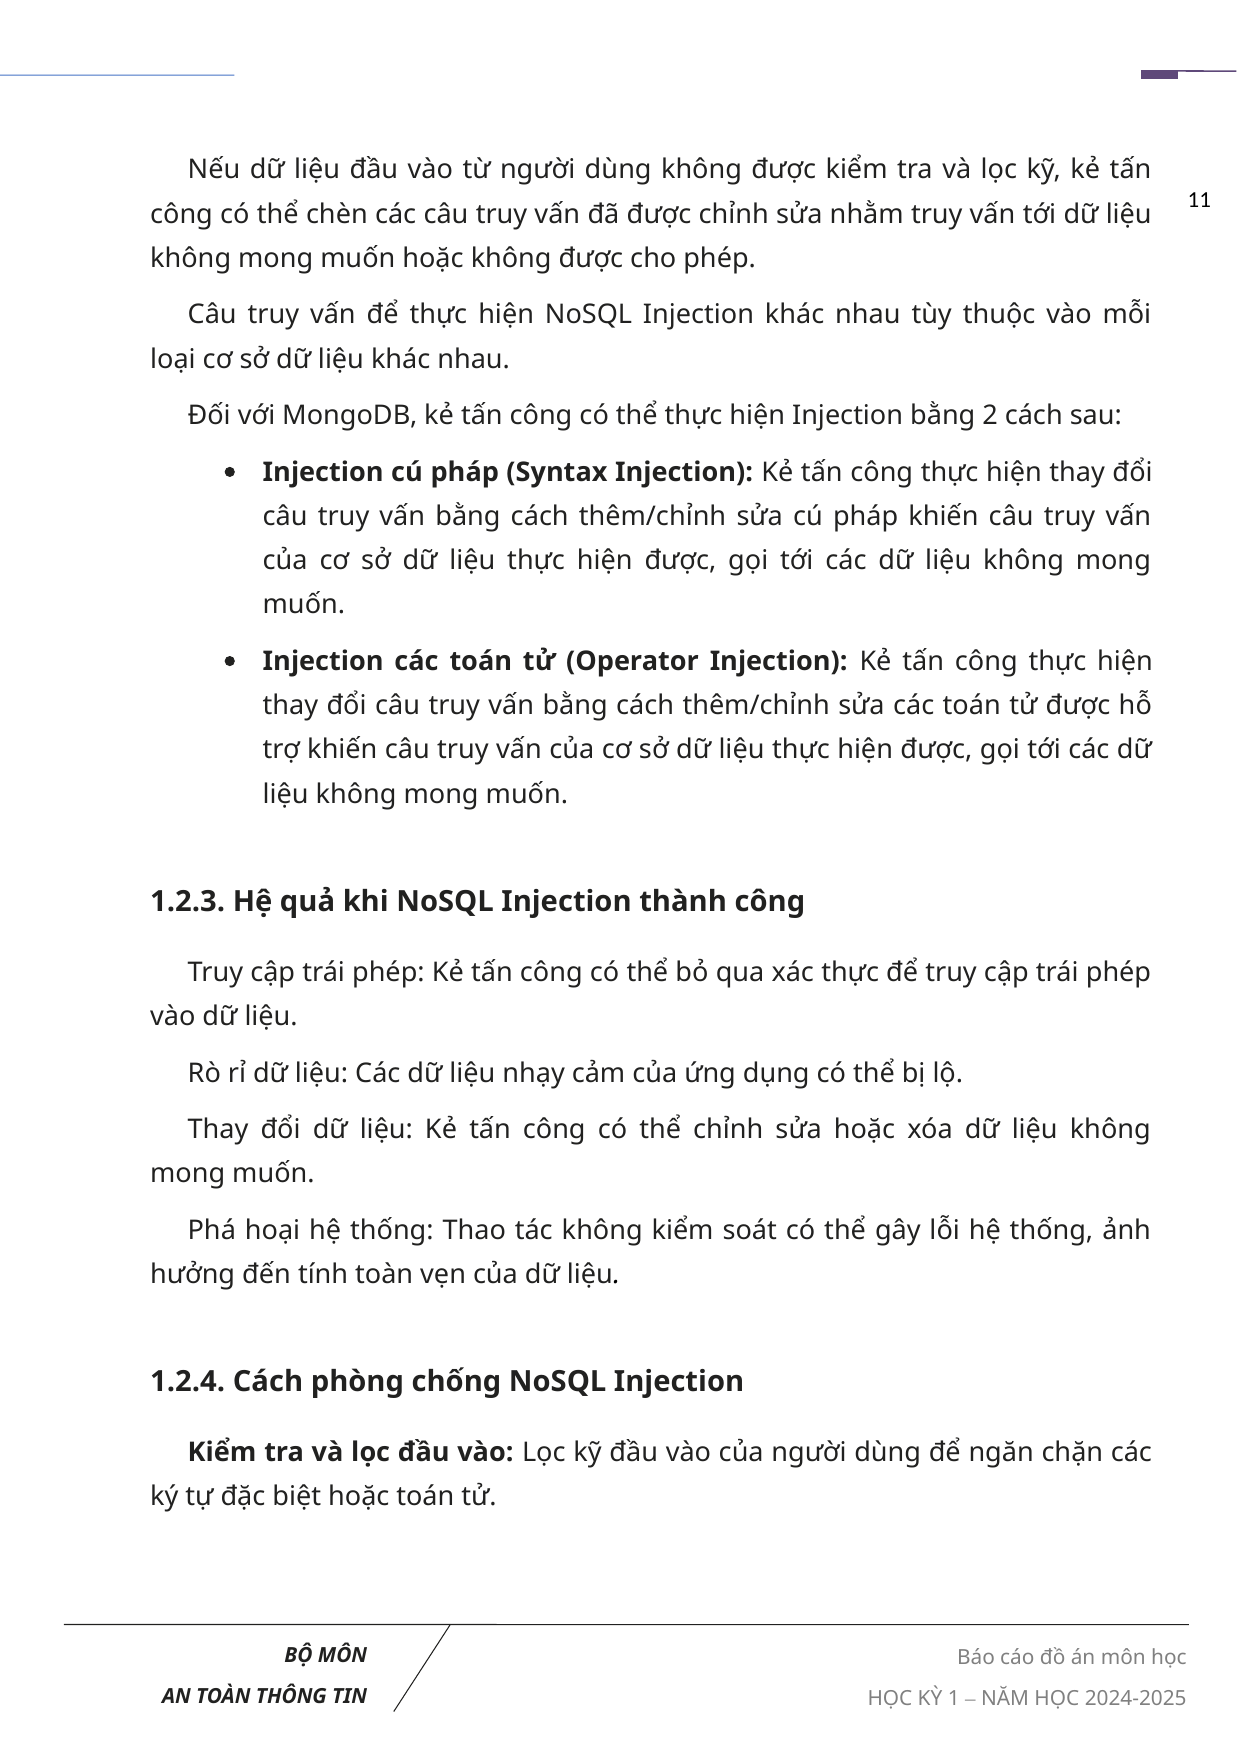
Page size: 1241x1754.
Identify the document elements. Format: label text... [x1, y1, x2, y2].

text Nếu dữ liệu đầu vào từ người dùng không được kiểm tra và lọc kỹ, kẻ tấn công có thể chèn các câu truy vấn đã được chỉnh sửa nhằm truy vấn tới dữ liệu không mong muốn hoặc không được cho phép. [150, 150, 1153, 275]
text Kiểm tra và lọc đầu vào: Lọc kỹ đầu vào của người dùng để ngăn chặn các ký tự đặc biệt hoặc toán tử. [150, 1433, 1153, 1514]
list Cách phòng chống NoSQL Injection [150, 1361, 1153, 1400]
text Truy cập trái phép: Kẻ tấn công có thể bỏ qua xác thực để truy cập trái phép vào dữ liệu. [150, 952, 1153, 1033]
text Thay đổi dữ liệu: Kẻ tấn công có thể chỉnh sửa hoặc xóa dữ liệu không mong muốn. [150, 1110, 1153, 1191]
text Đối với MongoDB, kẻ tấn công có thể thực hiện Injection bằng 2 cách sau: [150, 396, 1153, 433]
list Injection cú pháp (Syntax Injection): Kẻ tấn công thực hiện thay đổi câu truy vấn bằng cách thêm/chỉnh sửa cú pháp khiến câu truy vấn của cơ sở dữ liệu thực hiện được, gọi tới các dữ liệu không mong muốn. [225, 452, 1153, 622]
text Rò rỉ dữ liệu: Các dữ liệu nhạy cảm của ứng dụng có thể bị lộ. [150, 1053, 1153, 1090]
text Câu truy vấn để thực hiện NoSQL Injection khác nhau tùy thuộc vào mỗi loại cơ sở dữ liệu khác nhau. [150, 295, 1153, 376]
list Hệ quả khi NoSQL Injection thành công [150, 880, 1153, 920]
list Injection các toán tử (Operator Injection): Kẻ tấn công thực hiện thay đổi câu truy vấn bằng cách thêm/chỉnh sửa các toán tử được hỗ trợ khiến câu truy vấn của cơ sở dữ liệu thực hiện được, gọi tới các dữ liệu không mong muốn. [225, 642, 1153, 811]
text Phá hoại hệ thống: Thao tác không kiểm soát có thể gây lỗi hệ thống, ảnh hưởng đến tính toàn vẹn của dữ liệu. [150, 1211, 1153, 1292]
